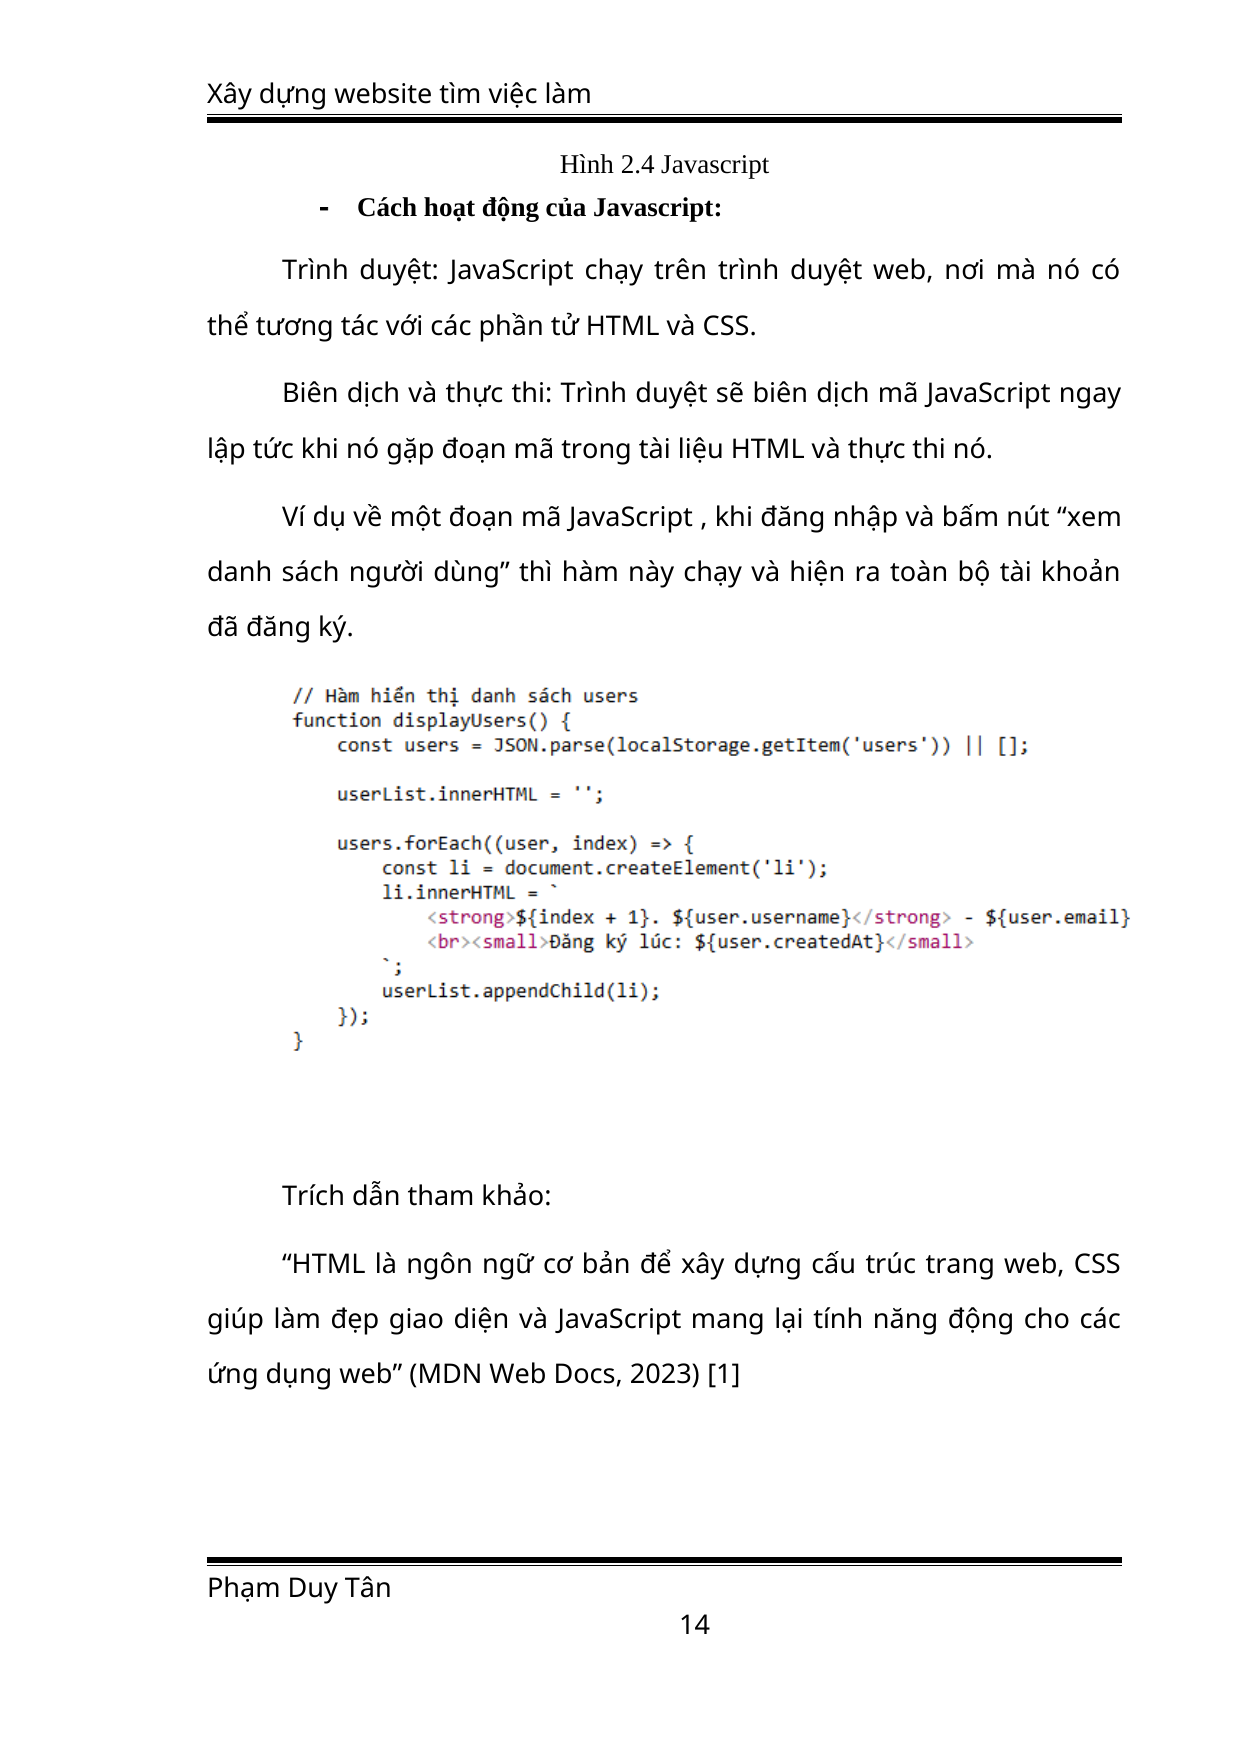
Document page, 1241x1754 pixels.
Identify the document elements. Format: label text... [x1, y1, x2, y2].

text Ví dụ về một đoạn mã JavaScript , khi đăng nhập và bấm nút “xem danh sách người dùng” thì hàm này chạy và hiện ra toàn bộ tài khoản đã đăng ký. [207, 497, 1122, 644]
text “HTML là ngôn ngữ cơ bản để xây dựng cấu trúc trang web, CSS giúp làm đẹp giao diện và JavaScript mang lại tính năng động cho các ứng dụng web” (MDN Web Docs, 2023) [207, 1244, 1122, 1392]
text Biên dịch và thực thi: Trình duyệt sẽ biên dịch mã JavaScript ngay lập tức khi nó gặp đoạn mã trong tài liệu HTML và thực thi nó. [207, 374, 1122, 466]
picture [281, 675, 1198, 1103]
list Trích dẫn tham khảo: [282, 1176, 1122, 1213]
text Hình 2.4 Javascript [207, 148, 1122, 179]
list Cách hoạt động của Javascript: [319, 191, 1122, 223]
text Trình duyệt: JavaScript chạy trên trình duyệt web, nơi mà nó có thể tương tác với các phần tử HTML và CSS. [207, 251, 1122, 343]
